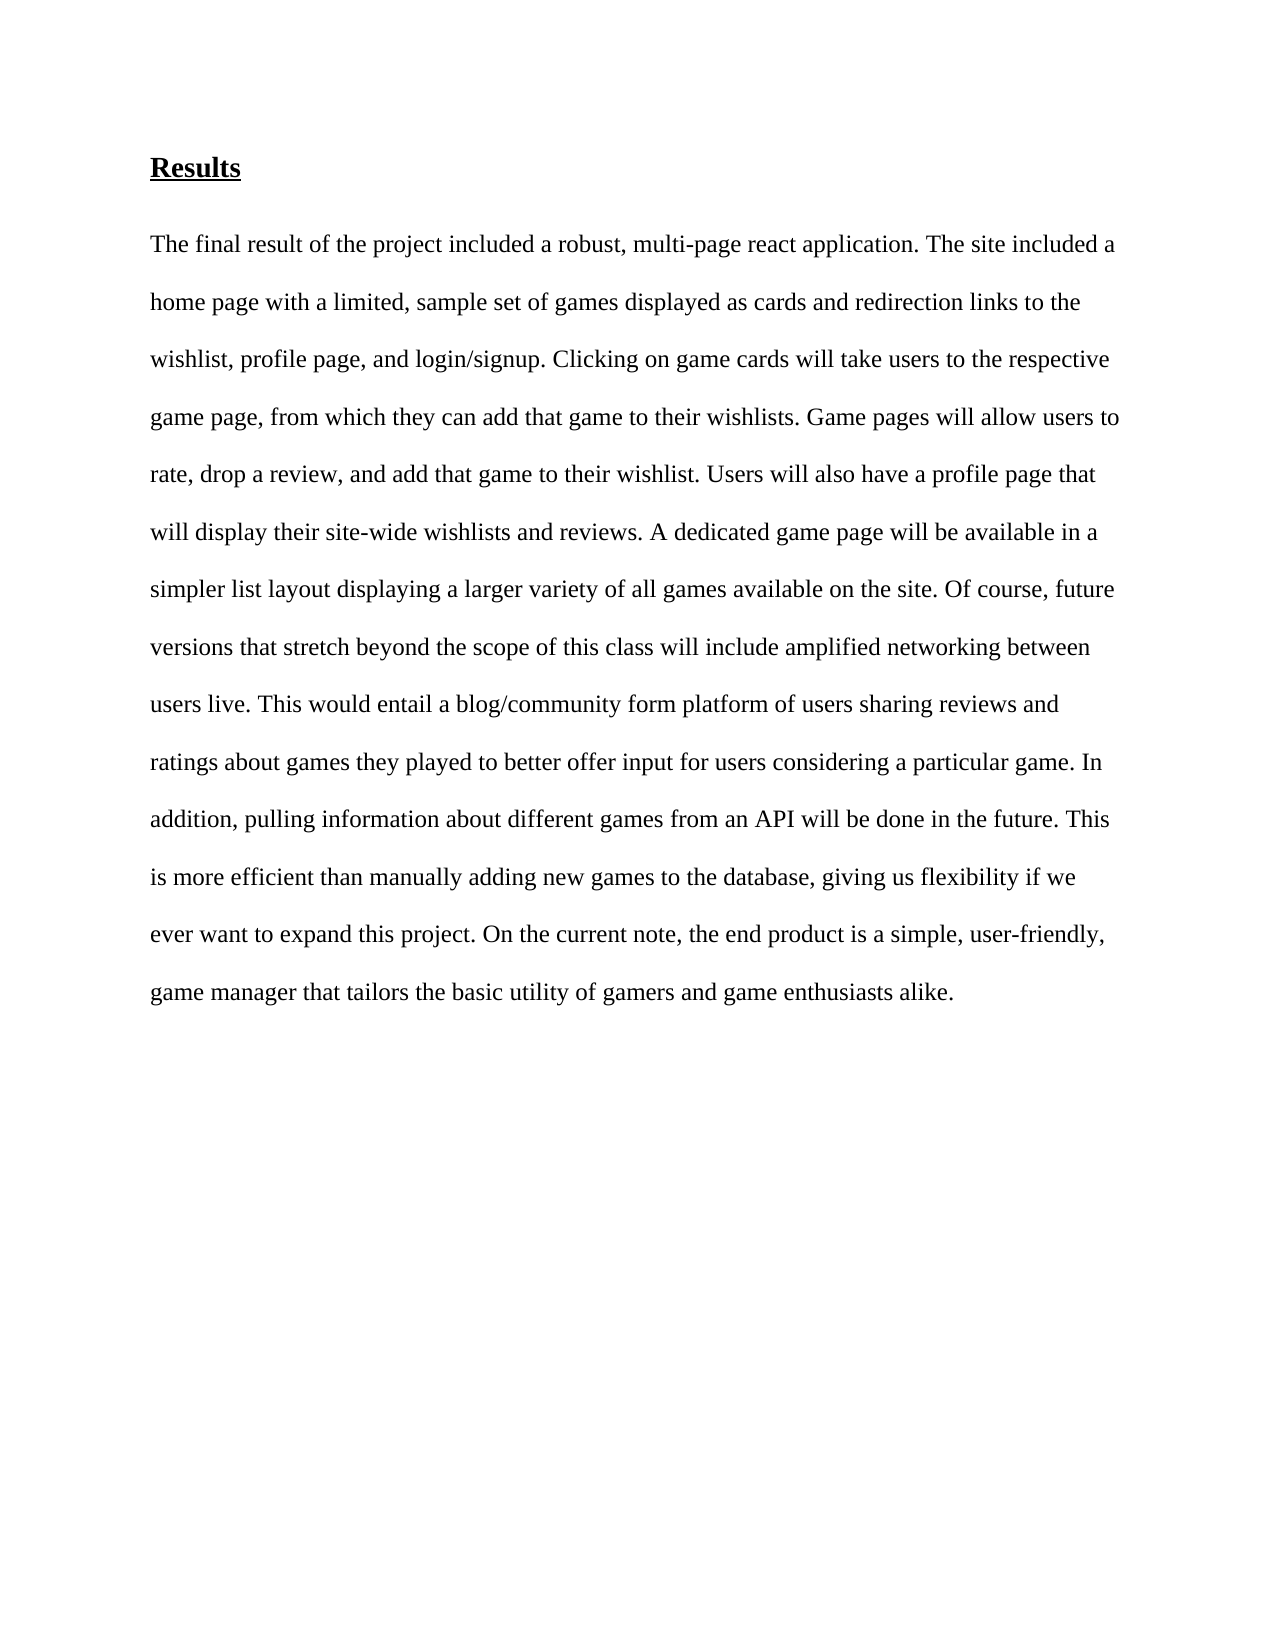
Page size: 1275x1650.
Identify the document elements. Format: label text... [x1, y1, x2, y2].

subtitle Results [150, 150, 1125, 183]
text The final result of the project included a robust, multi-page react application. The site included a home page with a limited, sample set of games displayed as cards and redirection links to the wishlist, profile page, and login/signup. Clicking on game cards will take users to the respective game page, from which they can add that game to their wishlists. Game pages will allow users to rate, drop a review, and add that game to their wishlist. Users will also have a profile page that will display their site-wide wishlists and reviews. A dedicated game page will be available in a simpler list layout displaying a larger variety of all games available on the site. Of course, future versions that stretch beyond the scope of this class will include amplified networking between users live. This would entail a blog/community form platform of users sharing reviews and ratings about games they played to better offer input for users considering a particular game. In addition, pulling information about different games from an API will be done in the future. This is more efficient than manually adding new games to the database, giving us flexibility if we ever want to expand this project. On the current note, the end product is a simple, user-friendly, game manager that tailors the basic utility of gamers and game enthusiasts alike. [150, 229, 1125, 1006]
